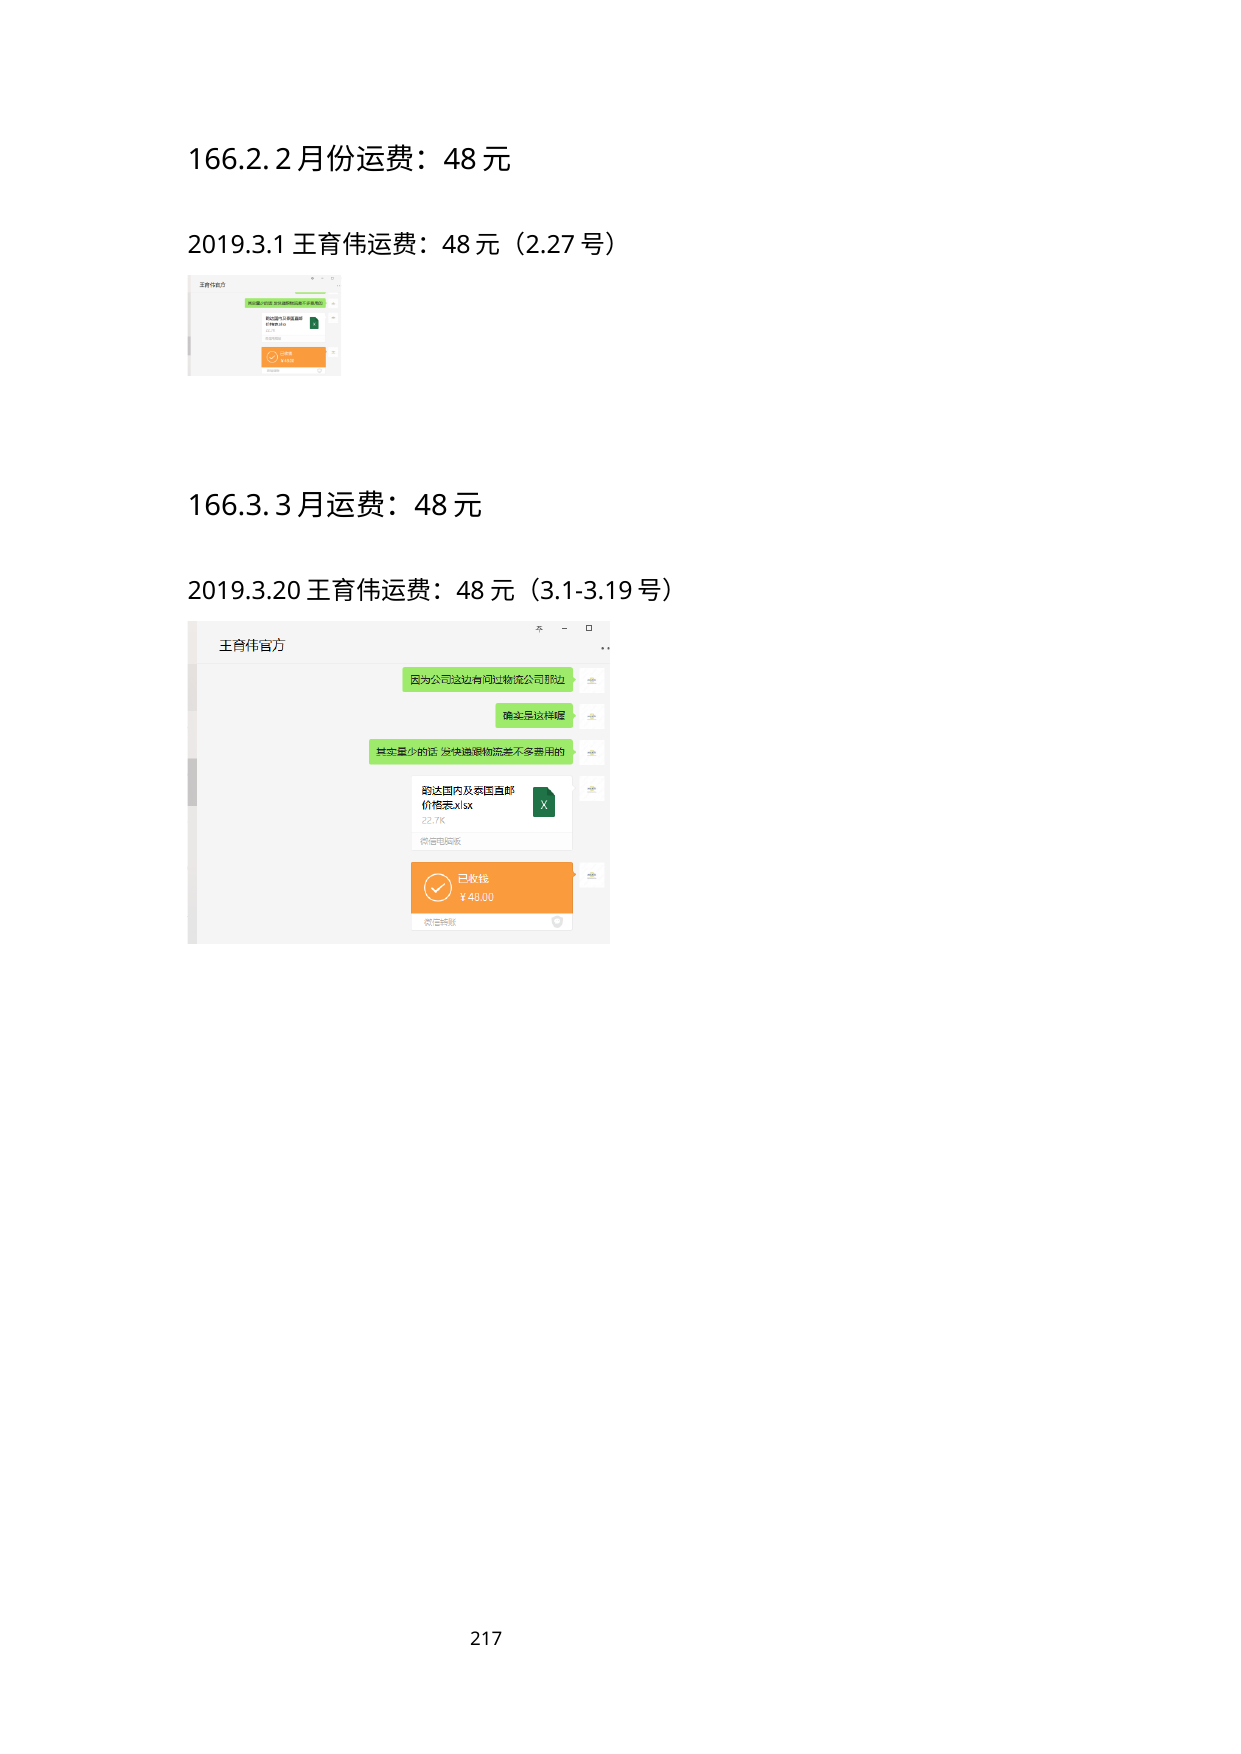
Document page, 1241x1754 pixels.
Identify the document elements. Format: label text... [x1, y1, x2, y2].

subtitle 3月运费：48元 [187, 470, 1053, 535]
picture [187, 275, 342, 376]
picture [187, 621, 610, 944]
text 2019.3.20王育伟运费：48元（3.1-3.19号） [187, 556, 1053, 621]
text 2019.3.1王育伟运费：48元（2.27号） [187, 210, 1053, 275]
subtitle 2月份运费：48元 [187, 124, 1053, 189]
